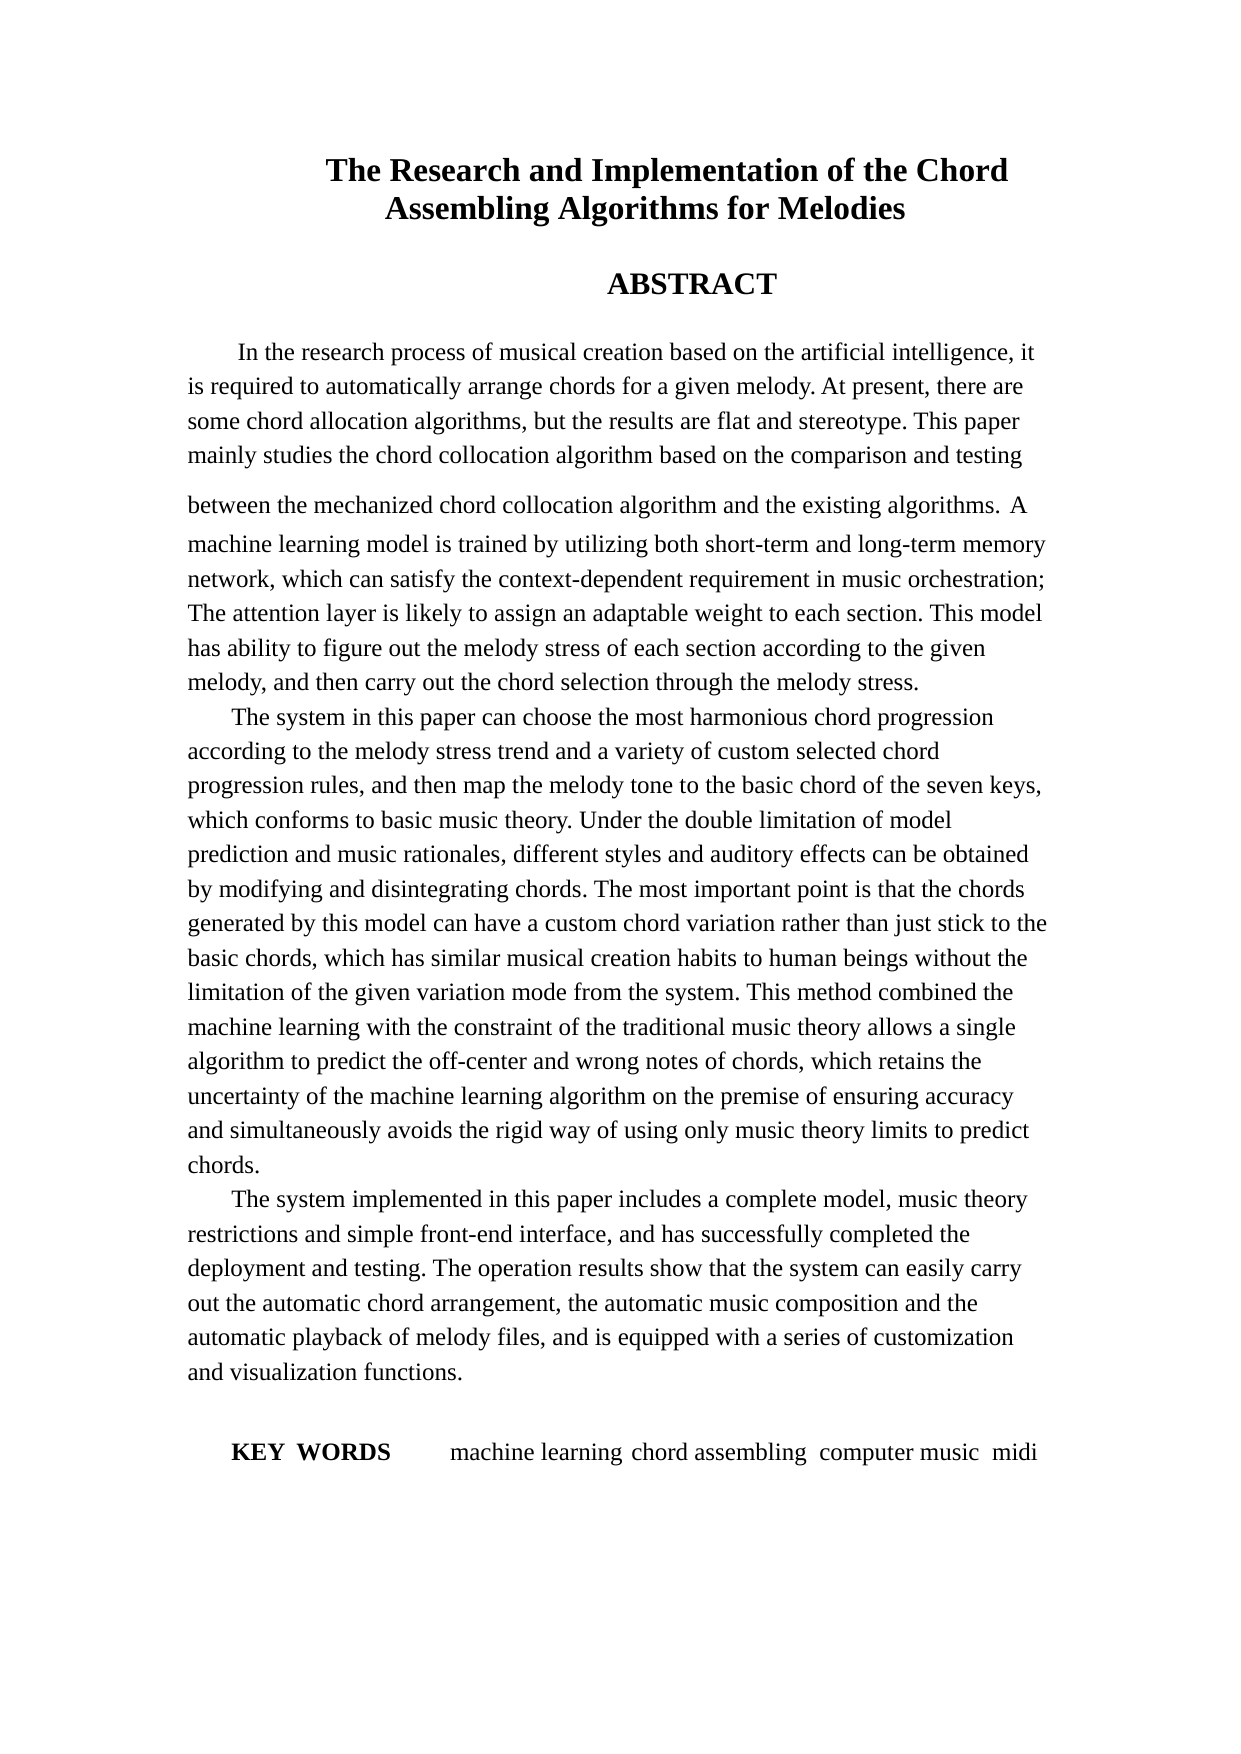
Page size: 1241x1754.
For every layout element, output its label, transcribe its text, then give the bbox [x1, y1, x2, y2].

subtitle KEY WORDS machine learning chord assembling computer music midi [187, 1437, 1053, 1466]
text ABSTRACT [287, 265, 1053, 301]
subtitle In the research process of musical creation based on the artificial intelligence, it is required to automatically arrange chords for a given melody. At present, there are some chord allocation algorithms, but the results are flat and stereotype. This paper mainly studies the chord collocation algorithm based on the comparison and testing between the mechanized chord collocation algorithm and the existing algorithms. A machine learning model is trained by utilizing both short-term and long-term memory network, which can satisfy the context-dependent requirement in music orchestration; The attention layer is likely to assign an adaptable weight to each section. This model has ability to figure out the melody stress of each section according to the given melody, and then carry out the chord selection through the melody stress. [187, 337, 1053, 696]
subtitle The system implemented in this paper includes a complete model, music theory restrictions and simple front-end interface, and has successfully completed the deployment and testing. The operation results show that the system can easily carry out the automatic chord arrangement, the automatic music composition and the automatic playback of melody files, and is equipped with a series of customization and visualization functions. [187, 1184, 1053, 1386]
subtitle The system in this paper can choose the most harmonious chord progression according to the melody stress trend and a variety of custom selected chord progression rules, and then map the melody tone to the basic chord of the seven keys, which conforms to basic music theory. Under the double limitation of model prediction and music rationales, different styles and auditory effects can be obtained by modifying and disintegrating chords. The most important point is that the chords generated by this model can have a custom chord variation rather than just stick to the basic chords, which has similar musical creation habits to human beings without the limitation of the given variation mode from the system. This method combined the machine learning with the constraint of the traditional music theory allows a single algorithm to predict the off-center and wrong notes of chords, which retains the uncertainty of the machine learning algorithm on the premise of ensuring accuracy and simultaneously avoids the rigid way of using only music theory limits to predict chords. [187, 702, 1053, 1179]
text The Research and Implementation of the Chord Assembling Algorithms for Melodies [237, 150, 1053, 227]
